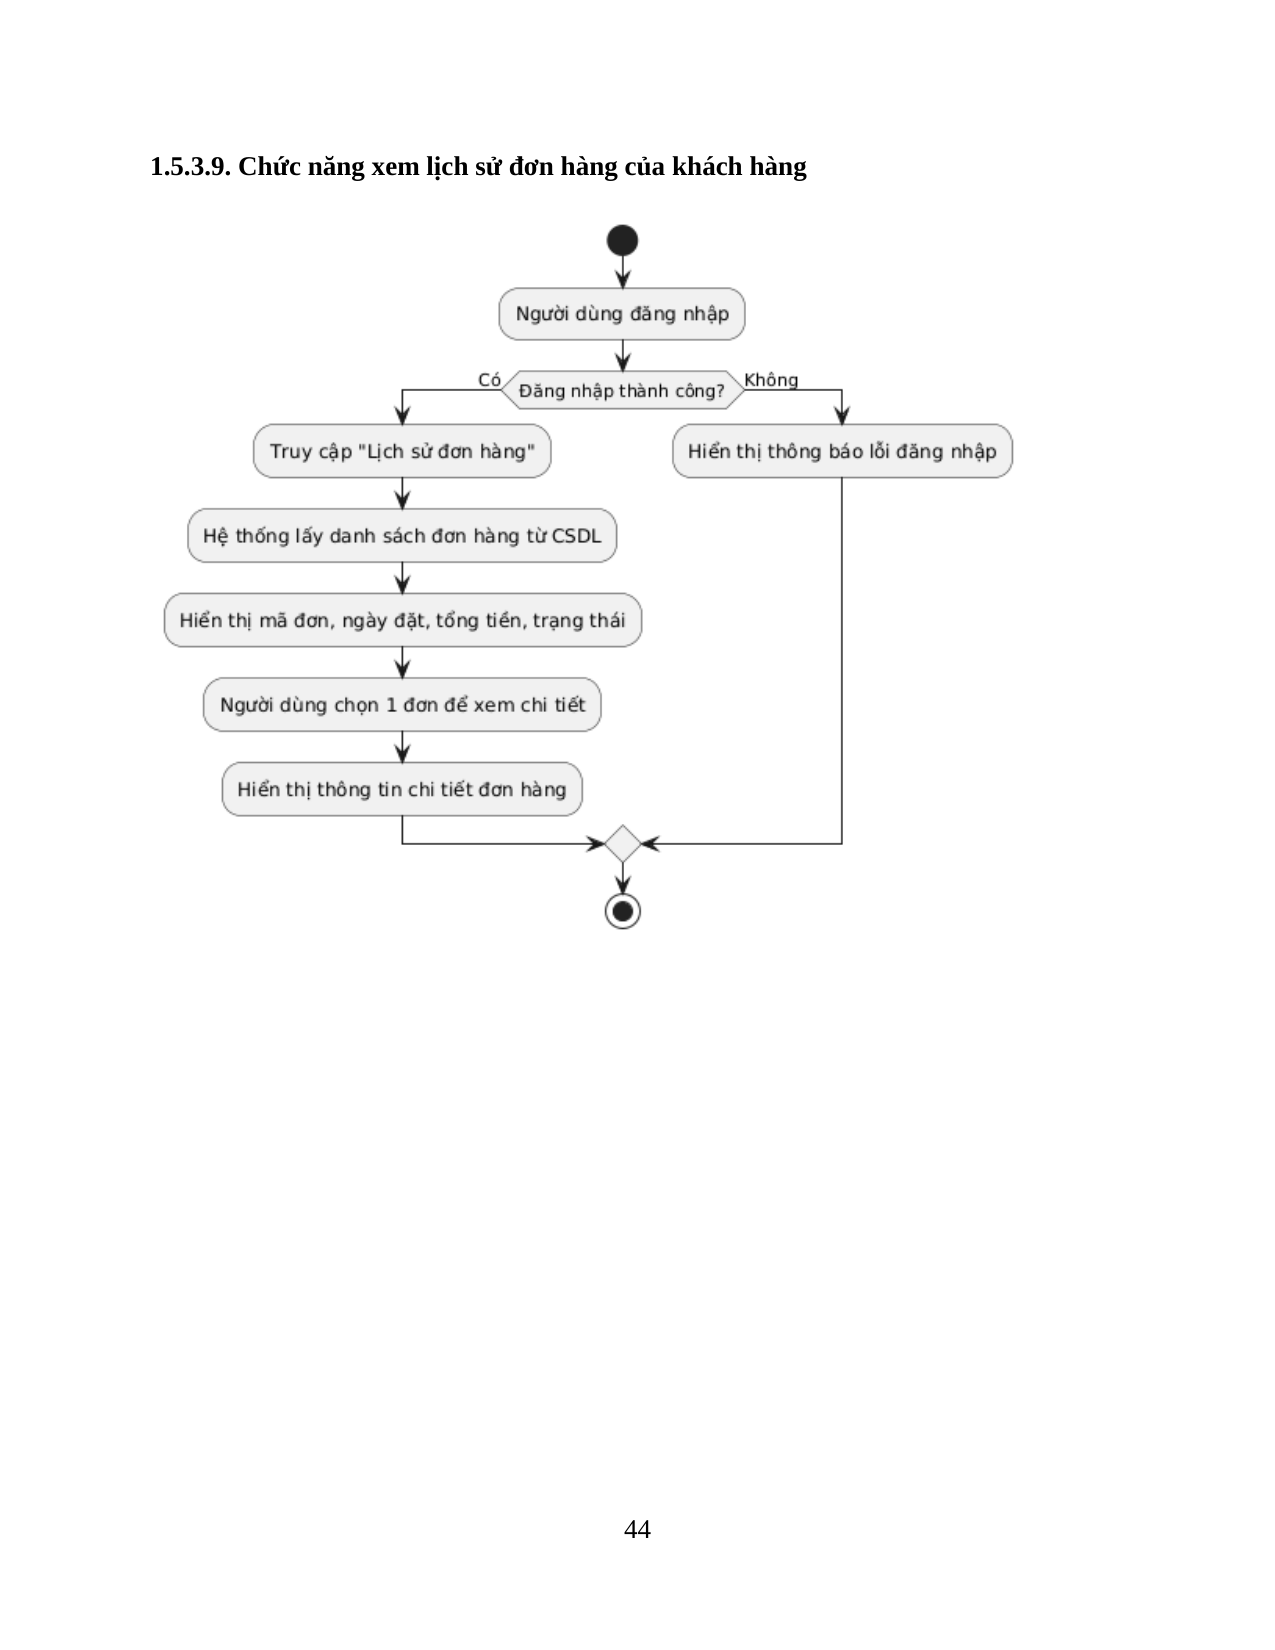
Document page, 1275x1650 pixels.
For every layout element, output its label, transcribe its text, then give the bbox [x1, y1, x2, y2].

subtitle 1.5.3.9. Chức năng xem lịch sử đơn hàng của khách hàng [150, 150, 1125, 181]
picture [150, 200, 1087, 989]
